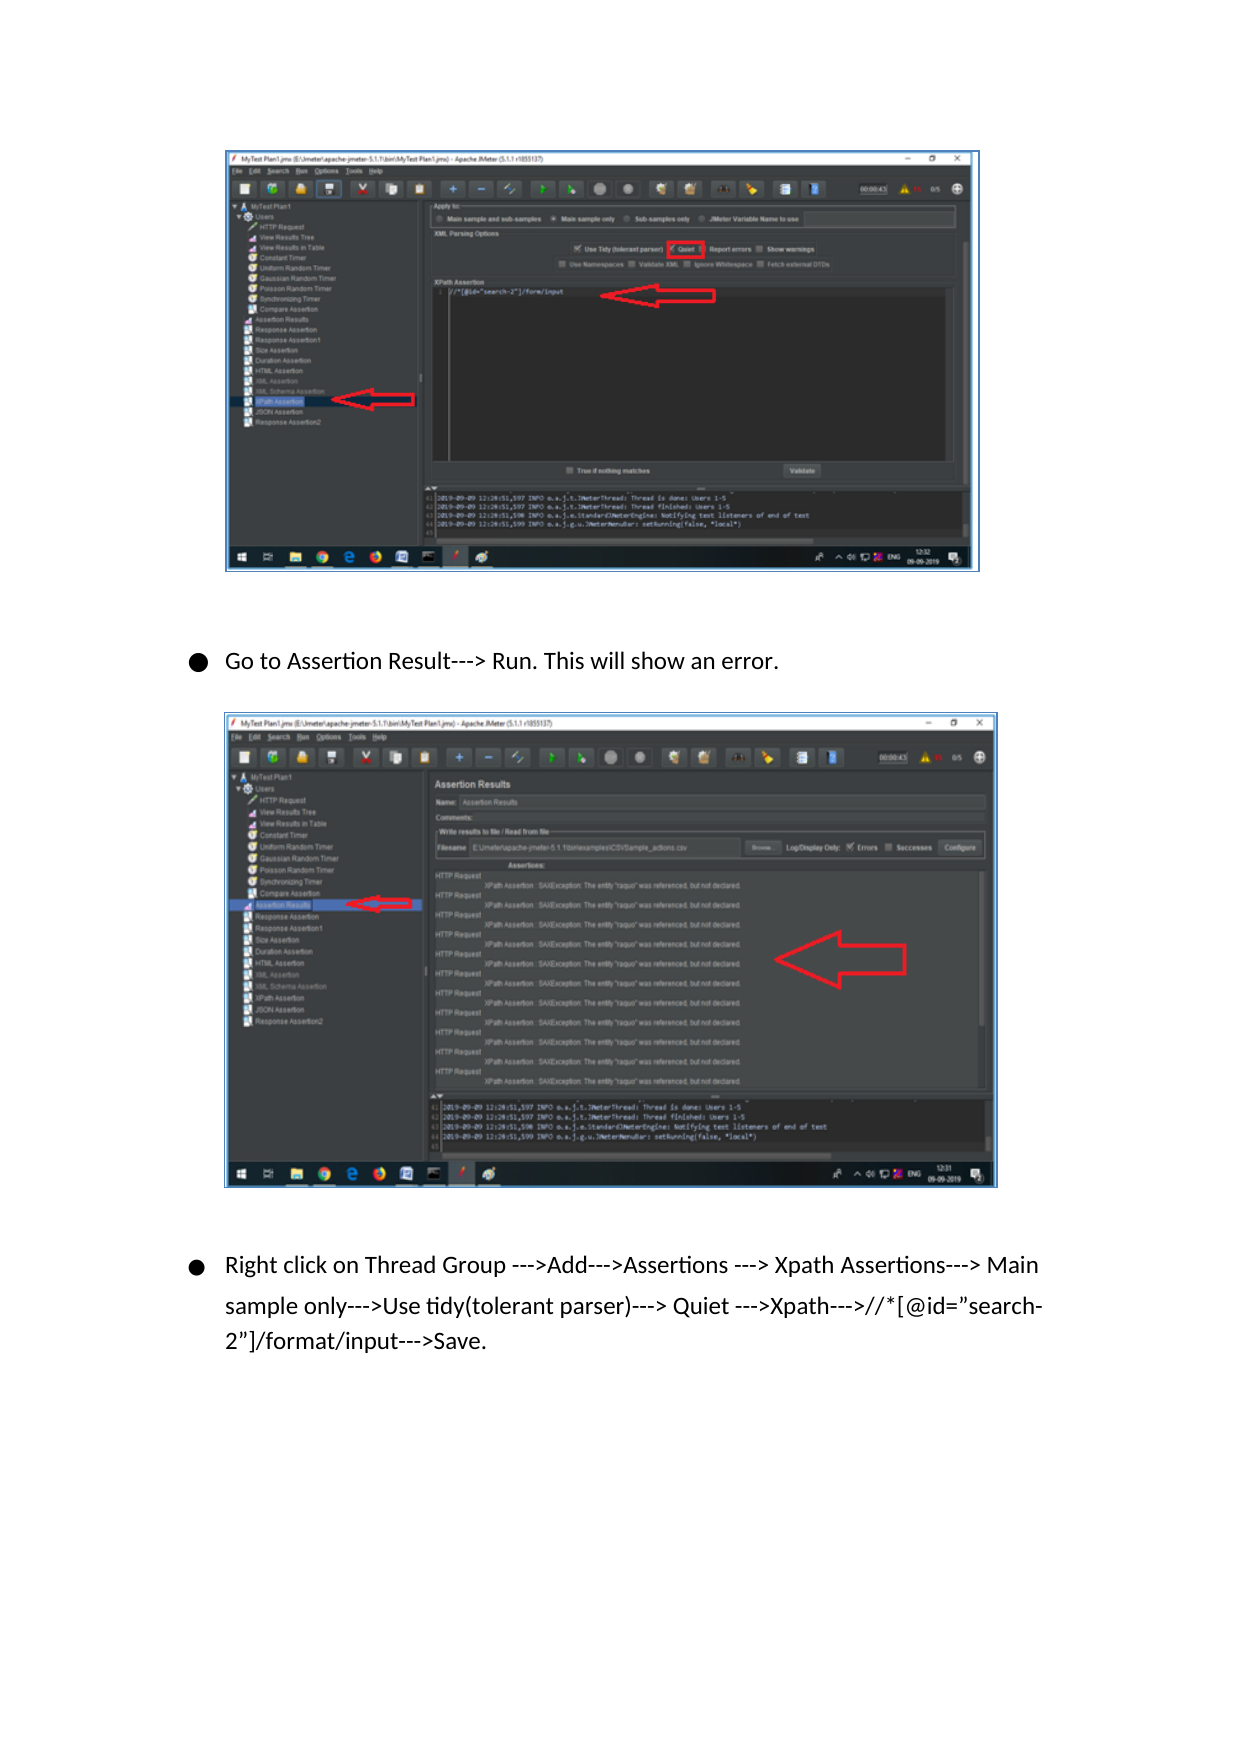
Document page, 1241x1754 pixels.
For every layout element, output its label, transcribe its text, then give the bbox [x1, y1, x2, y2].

picture [225, 713, 996, 1187]
picture [227, 152, 978, 571]
list Right click on Thread Group --->Add--->Assertions ---> Xpath Assertions---> Main sample only--->Use tidy(tolerant parser)---> Quiet --->Xpath--->//*[@id=”search-2”]/format/input--->Save. [187, 1243, 1090, 1356]
list Go to Assertion Result---> Run. This will show an error. [187, 632, 1090, 683]
